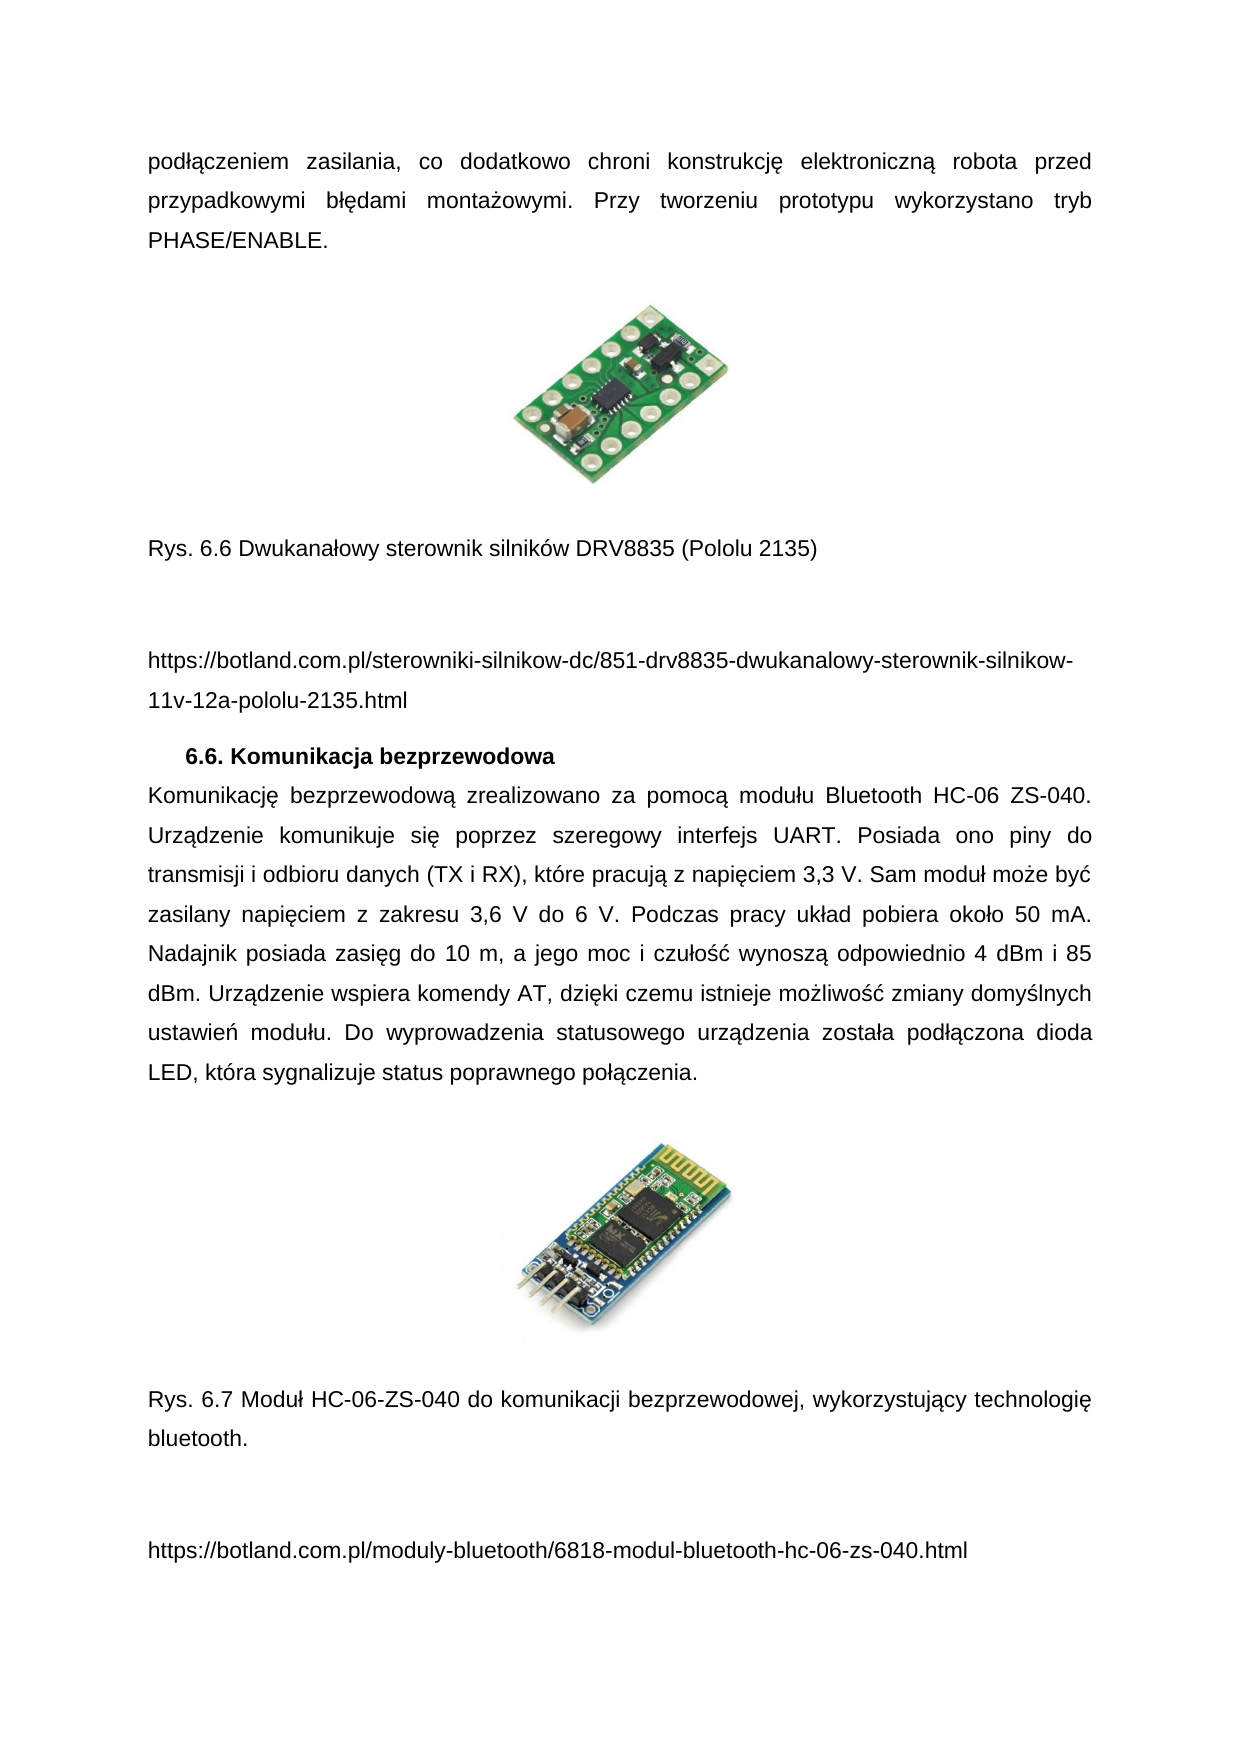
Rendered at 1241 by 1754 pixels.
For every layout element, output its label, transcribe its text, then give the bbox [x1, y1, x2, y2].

text Rys. 6.6 Dwukanałowy sterownik silników DRV8835 (Pololu 2135) [148, 535, 1093, 561]
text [148, 148, 1093, 253]
picture [509, 282, 732, 505]
subtitle Komunikacja bezprzewodowa [185, 743, 1093, 769]
picture [500, 1115, 740, 1355]
text Komunikację bezprzewodową zrealizowano za pomocą modułu Bluetooth HC-06 ZS-040. Urządzenie komunikuje się poprzez szeregowy interfejs UART. Posiada ono piny do transmisji i odbioru danych (TX i RX), które pracują z napięciem 3,3 V. Sam moduł może być zasilany napięciem z zakresu 3,6 V do 6 V. Podczas pracy układ pobiera około 50 mA. Nadajnik posiada zasięg do 10 m, a jego moc i czułość wynoszą odpowiednio 4 dBm i 85 dBm. Urządzenie wspiera komendy AT, dzięki czemu istnieje możliwość zmiany domyślnych ustawień modułu. Do wyprowadzenia statusowego urządzenia została podłączona dioda LED, która sygnalizuje status poprawnego połączenia. [148, 782, 1093, 1085]
text https://botland.com.pl/sterowniki-silnikow-dc/851-drv8835-dwukanalowy-sterownik-silnikow-11v-12a-pololu-2135.html [148, 647, 1093, 713]
text Rys. 6.7 Moduł HC-06-ZS-040 do komunikacji bezprzewodowej, wykorzystujący technologię bluetooth. [148, 1386, 1093, 1451]
text https://botland.com.pl/moduly-bluetooth/6818-modul-bluetooth-hc-06-zs-040.html [148, 1537, 1093, 1564]
